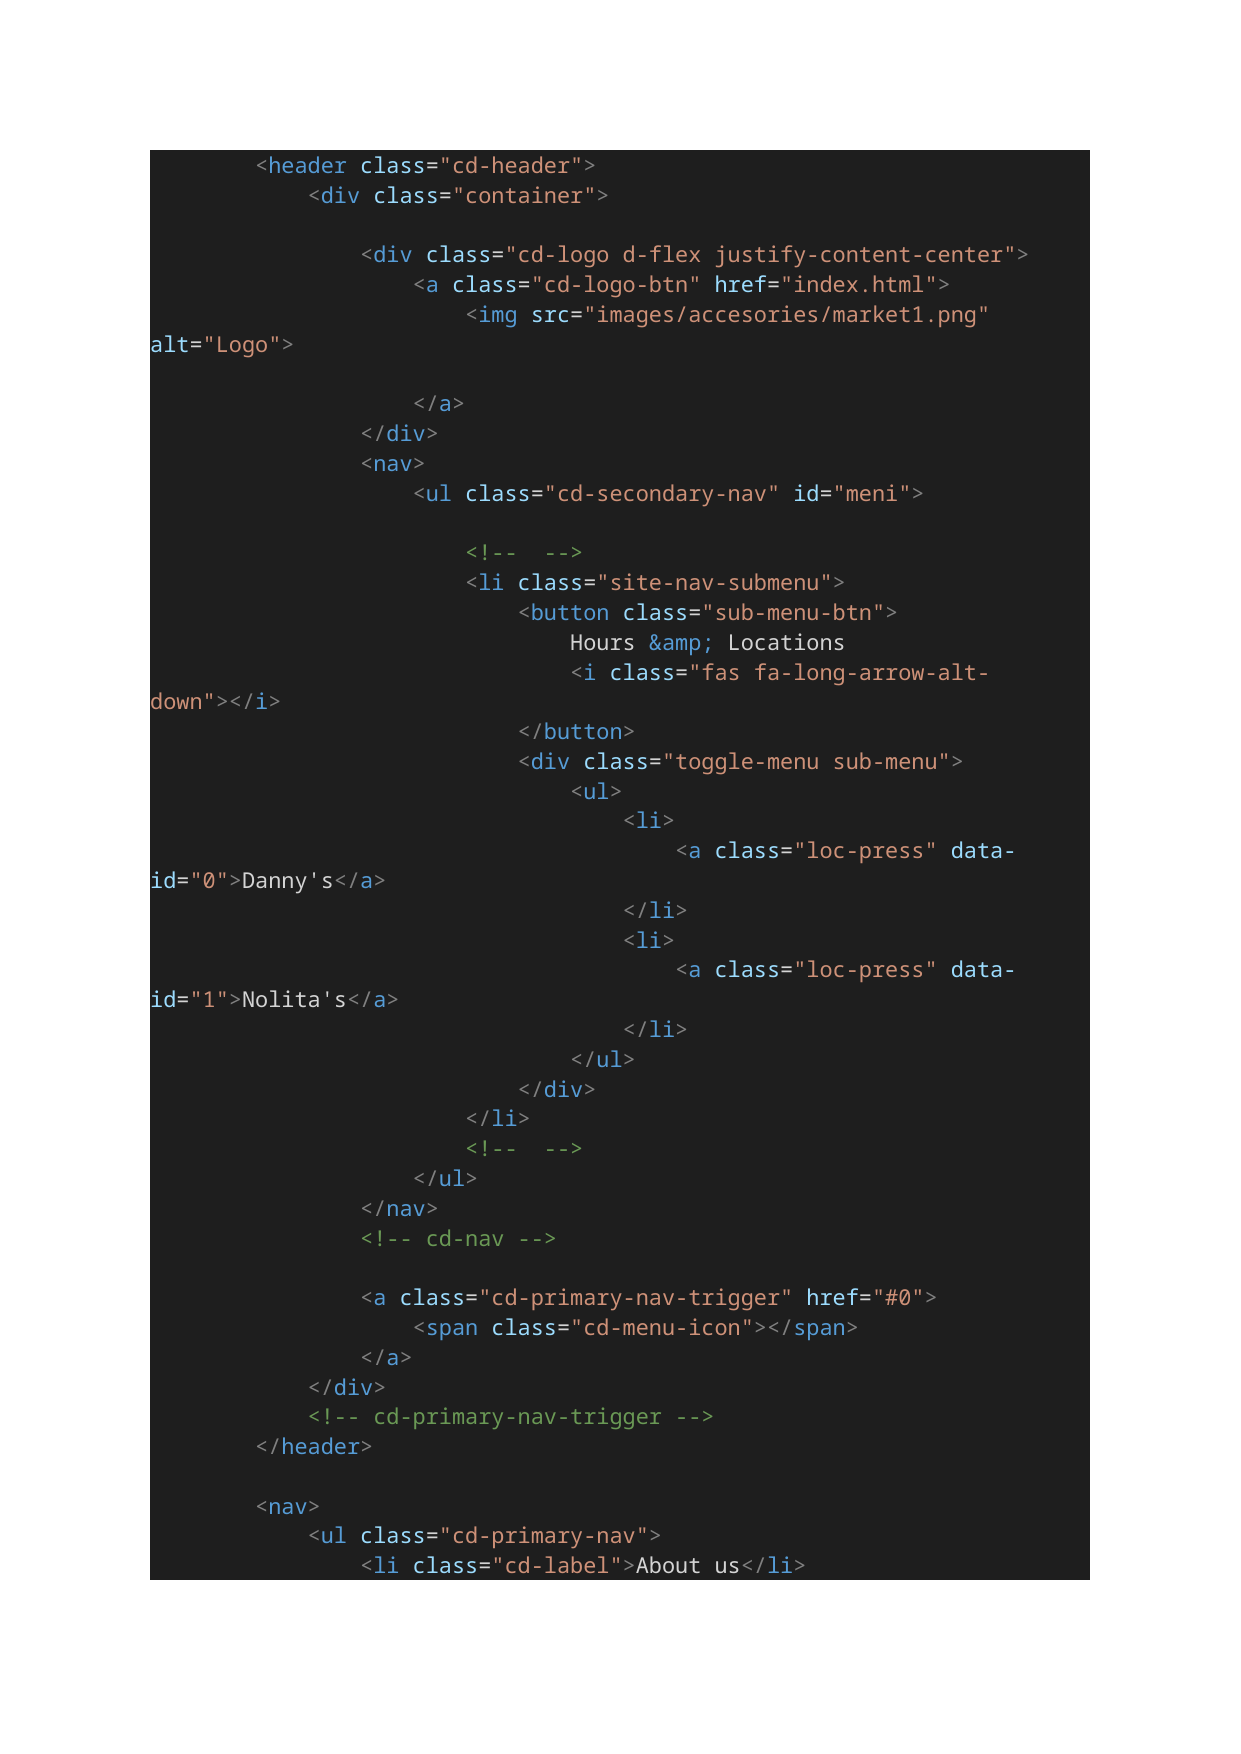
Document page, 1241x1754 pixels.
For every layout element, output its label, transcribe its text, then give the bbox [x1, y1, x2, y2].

text <!-- --> [150, 1133, 1090, 1163]
text </li> [150, 895, 1090, 924]
text <ul> [150, 776, 1090, 805]
text <!-- cd-nav --> [150, 1222, 1090, 1252]
text <i class="fas fa-long-arrow-alt-down"></i> [150, 656, 1090, 716]
text <a class="cd-primary-nav-trigger" href="#0"> [150, 1282, 1090, 1312]
text </div> [150, 1371, 1090, 1401]
text <a class="cd-logo-btn" href="index.html"> [150, 269, 1090, 299]
text <ul class="cd-secondary-nav" id="meni"> [150, 478, 1090, 507]
text <img src="images/accesories/market1.png" alt="Logo"> [150, 299, 1090, 358]
text </button> [150, 716, 1090, 746]
text <span class="cd-menu-icon"></span> [150, 1312, 1090, 1342]
text <button class="sub-menu-btn"> [150, 597, 1090, 627]
text <ul class="cd-primary-nav"> [150, 1520, 1090, 1550]
text <li class="site-nav-submenu"> [150, 567, 1090, 597]
text </div> [150, 418, 1090, 448]
text <!-- cd-primary-nav-trigger --> [150, 1401, 1090, 1431]
text <nav> [150, 448, 1090, 478]
text </header> [150, 1431, 1090, 1461]
text <!-- --> [150, 537, 1090, 567]
text </ul> [150, 1163, 1090, 1193]
text </li> [150, 1014, 1090, 1044]
text </ul> [150, 1044, 1090, 1073]
text <a class="loc-press" data-id="0">Danny's</a> [150, 835, 1090, 895]
text Hours &amp; Locations [150, 627, 1090, 656]
text <li> [150, 805, 1090, 835]
text <div class="cd-logo d-flex justify-content-center"> [150, 239, 1090, 269]
text </nav> [150, 1193, 1090, 1222]
text </a> [150, 388, 1090, 418]
text <div class="container"> [150, 180, 1090, 209]
text <header class="cd-header"> [150, 150, 1090, 180]
text </div> [150, 1073, 1090, 1103]
text </a> [150, 1342, 1090, 1371]
text </li> [150, 1103, 1090, 1133]
text <li> [150, 924, 1090, 954]
text <nav> [150, 1491, 1090, 1520]
text <div class="toggle-menu sub-menu"> [150, 746, 1090, 776]
text <a class="loc-press" data-id="1">Nolita's</a> [150, 954, 1090, 1014]
text <li class="cd-label">About us</li> [150, 1550, 1090, 1580]
